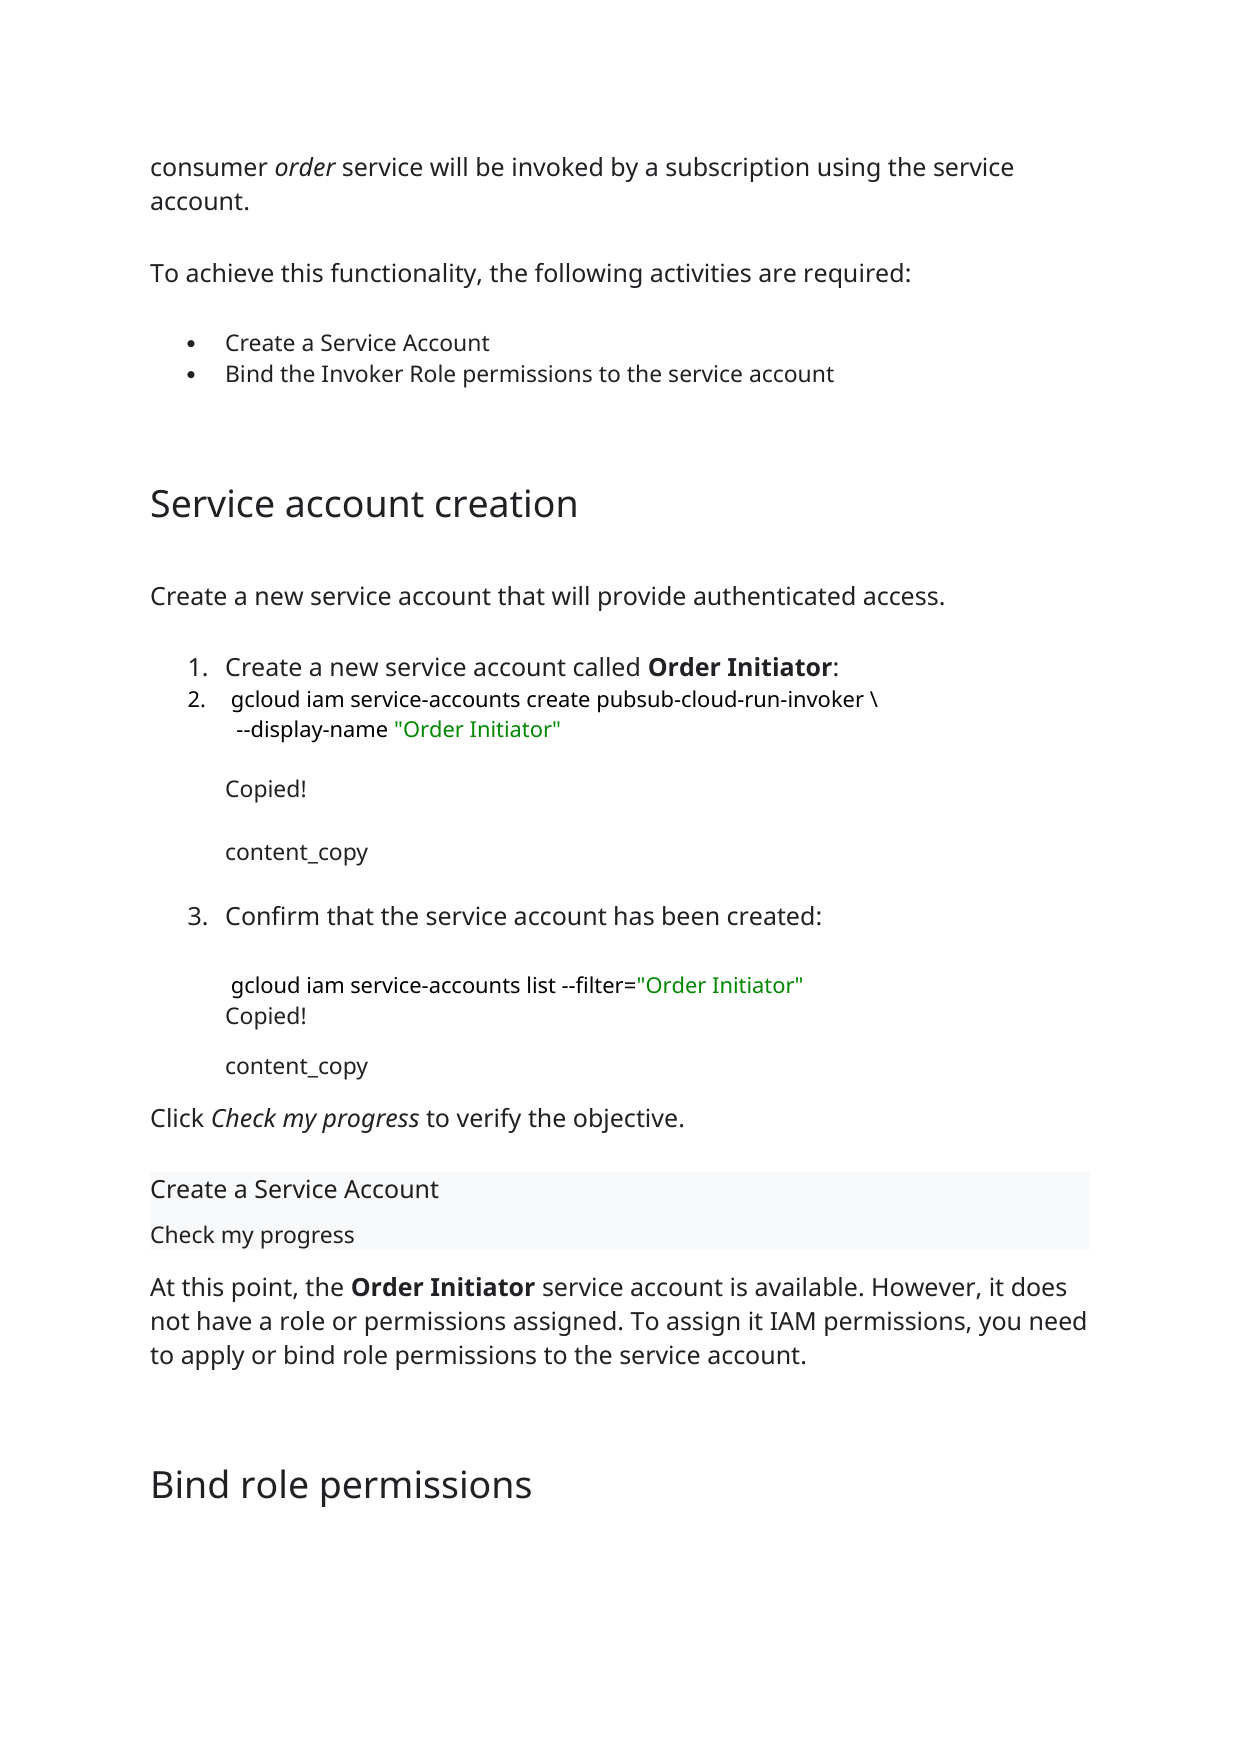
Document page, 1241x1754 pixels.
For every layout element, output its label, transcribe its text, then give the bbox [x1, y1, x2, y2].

list Create a Service Account [187, 327, 1090, 358]
text To achieve this functionality, the following activities are required: [150, 256, 1090, 290]
text gcloud iam service-accounts list --filter="Order Initiator" [225, 970, 1090, 1000]
text At this point, the Order Initiator service account is available. However, it does not have a role or permissions assigned. To assign it IAM permissions, you need to apply or bind role permissions to the service account. [150, 1269, 1090, 1371]
list gcloud iam service-accounts create pubsub-cloud-run-invoker \ [187, 684, 1090, 714]
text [150, 150, 1090, 218]
text Create a new service account that will provide authenticated access. [150, 578, 1090, 612]
text Create a Service Account [150, 1172, 1090, 1206]
text Copied! [225, 1000, 1090, 1031]
subtitle Bind role permissions [150, 1459, 1090, 1510]
text content_copy [225, 836, 1090, 867]
list Bind the Invoker Role permissions to the service account [187, 358, 1090, 390]
text Check my progress [150, 1219, 1090, 1250]
text --display-name "Order Initiator" [225, 714, 1090, 743]
subtitle Service account creation [150, 477, 1090, 528]
list Confirm that the service account has been created: [187, 898, 1090, 932]
text Copied! [225, 773, 1090, 804]
text Click Check my progress to verify the objective. [150, 1101, 1090, 1135]
list Create a new service account called Order Initiator: [187, 650, 1090, 684]
text content_copy [225, 1050, 1090, 1081]
